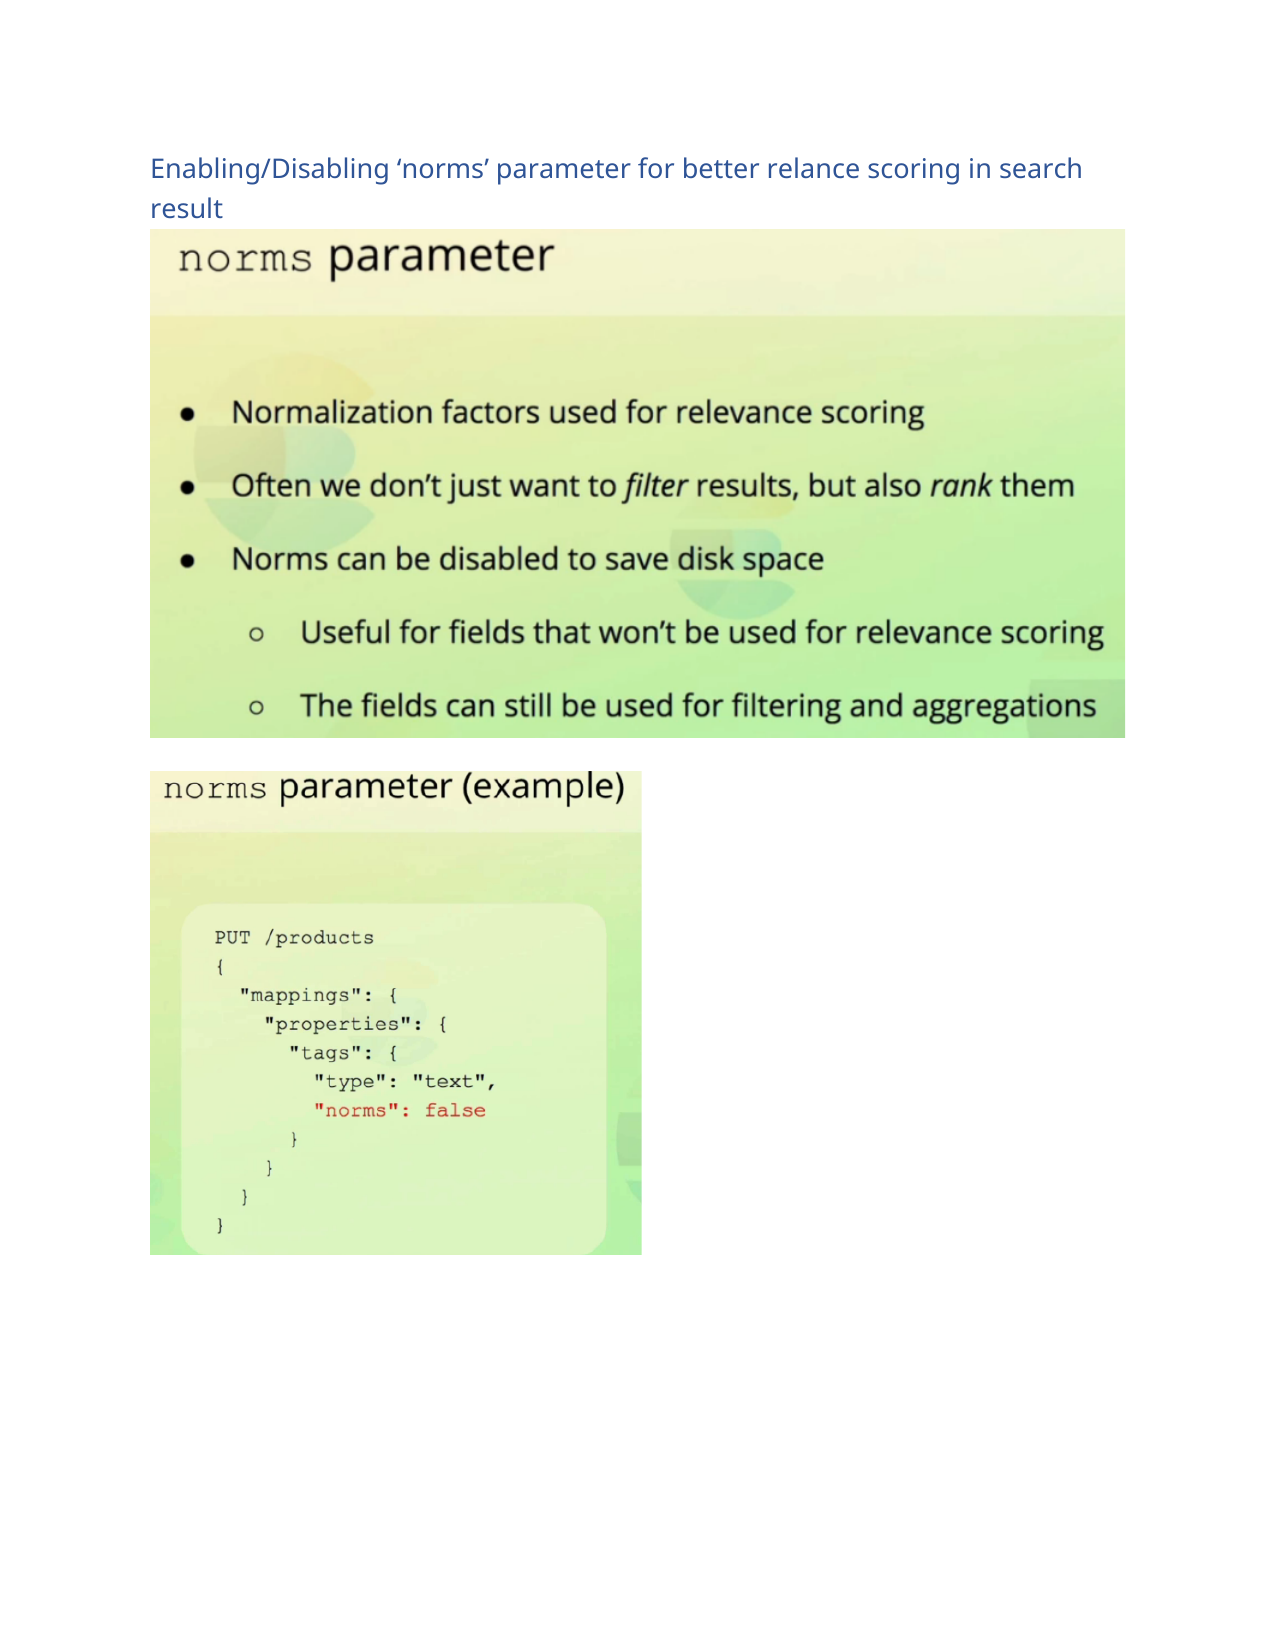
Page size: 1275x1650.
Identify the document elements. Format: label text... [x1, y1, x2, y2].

picture [150, 771, 642, 1255]
picture [150, 229, 1125, 738]
subtitle Enabling/Disabling ‘norms’ parameter for better relance scoring in search result [150, 150, 1125, 229]
